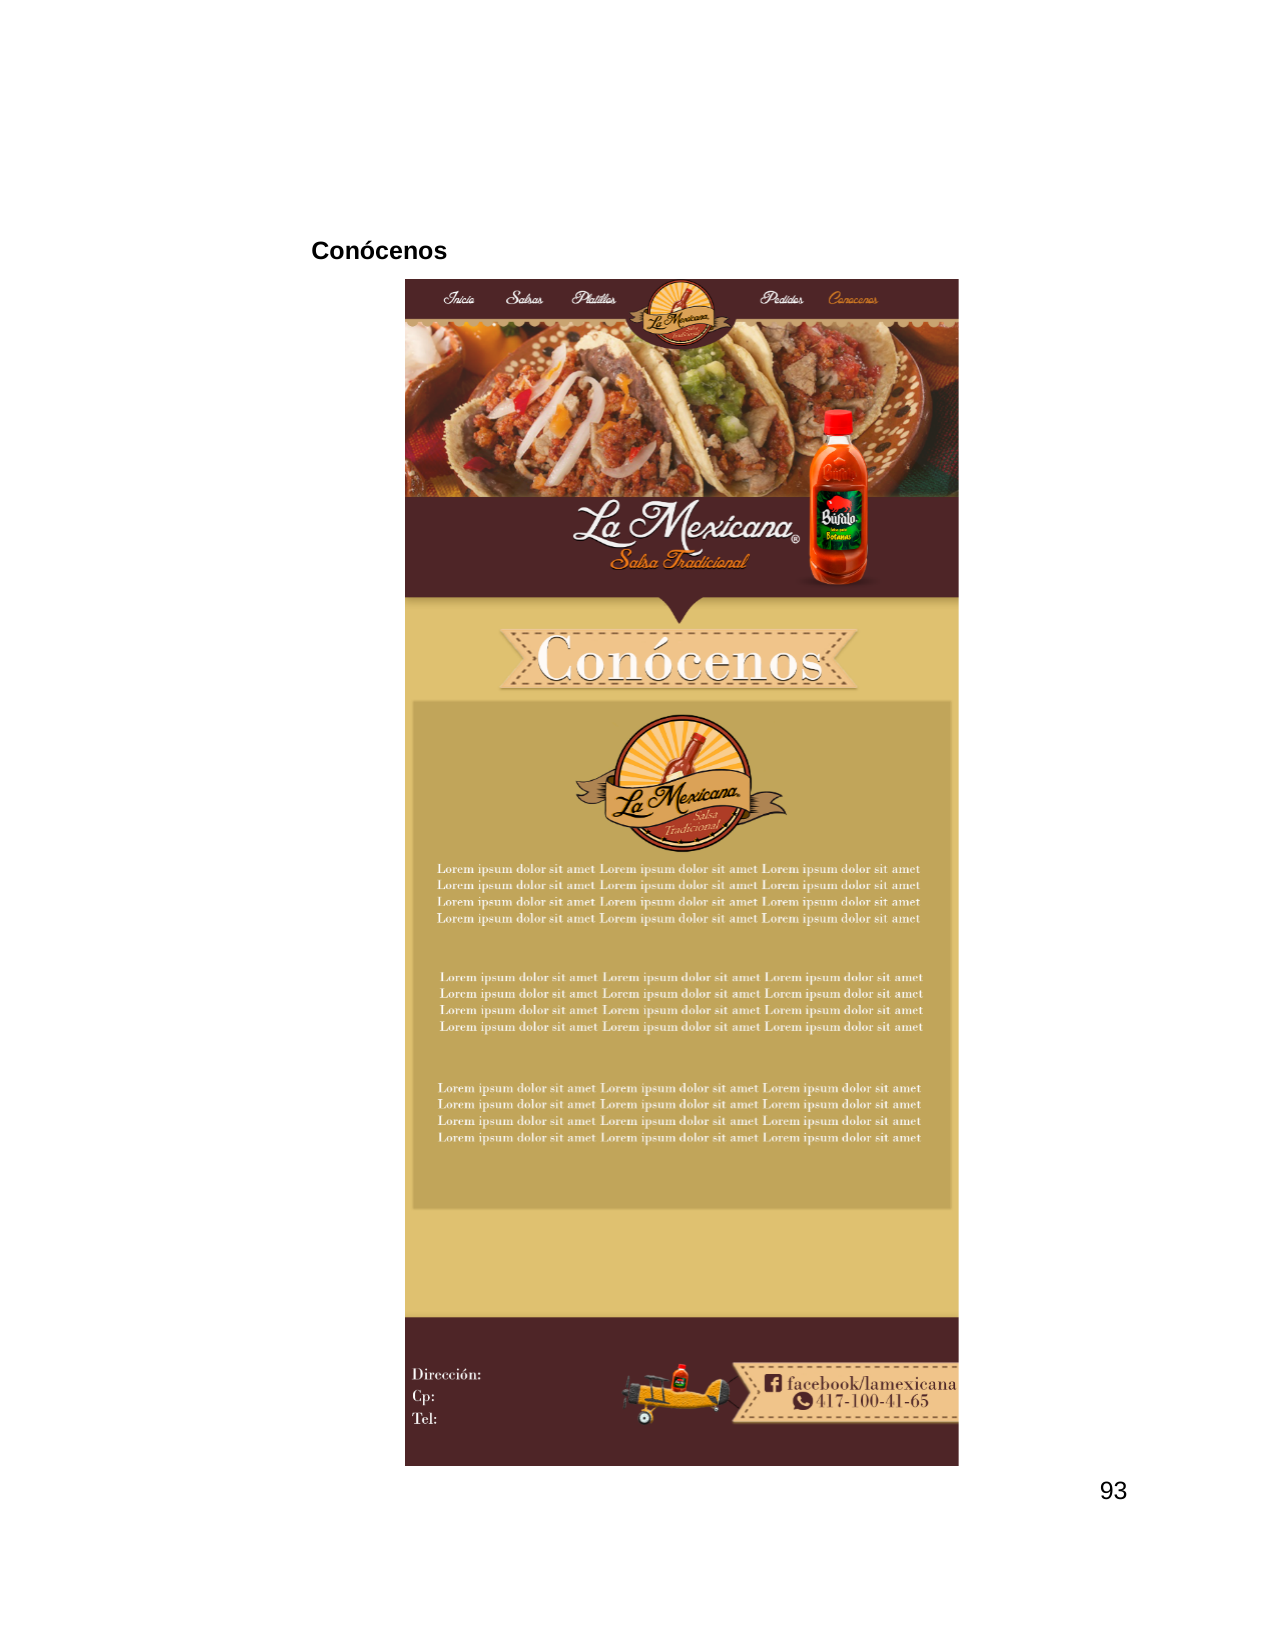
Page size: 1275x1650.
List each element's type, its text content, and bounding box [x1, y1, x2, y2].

text Conócenos [236, 236, 1127, 265]
picture [405, 279, 959, 1466]
